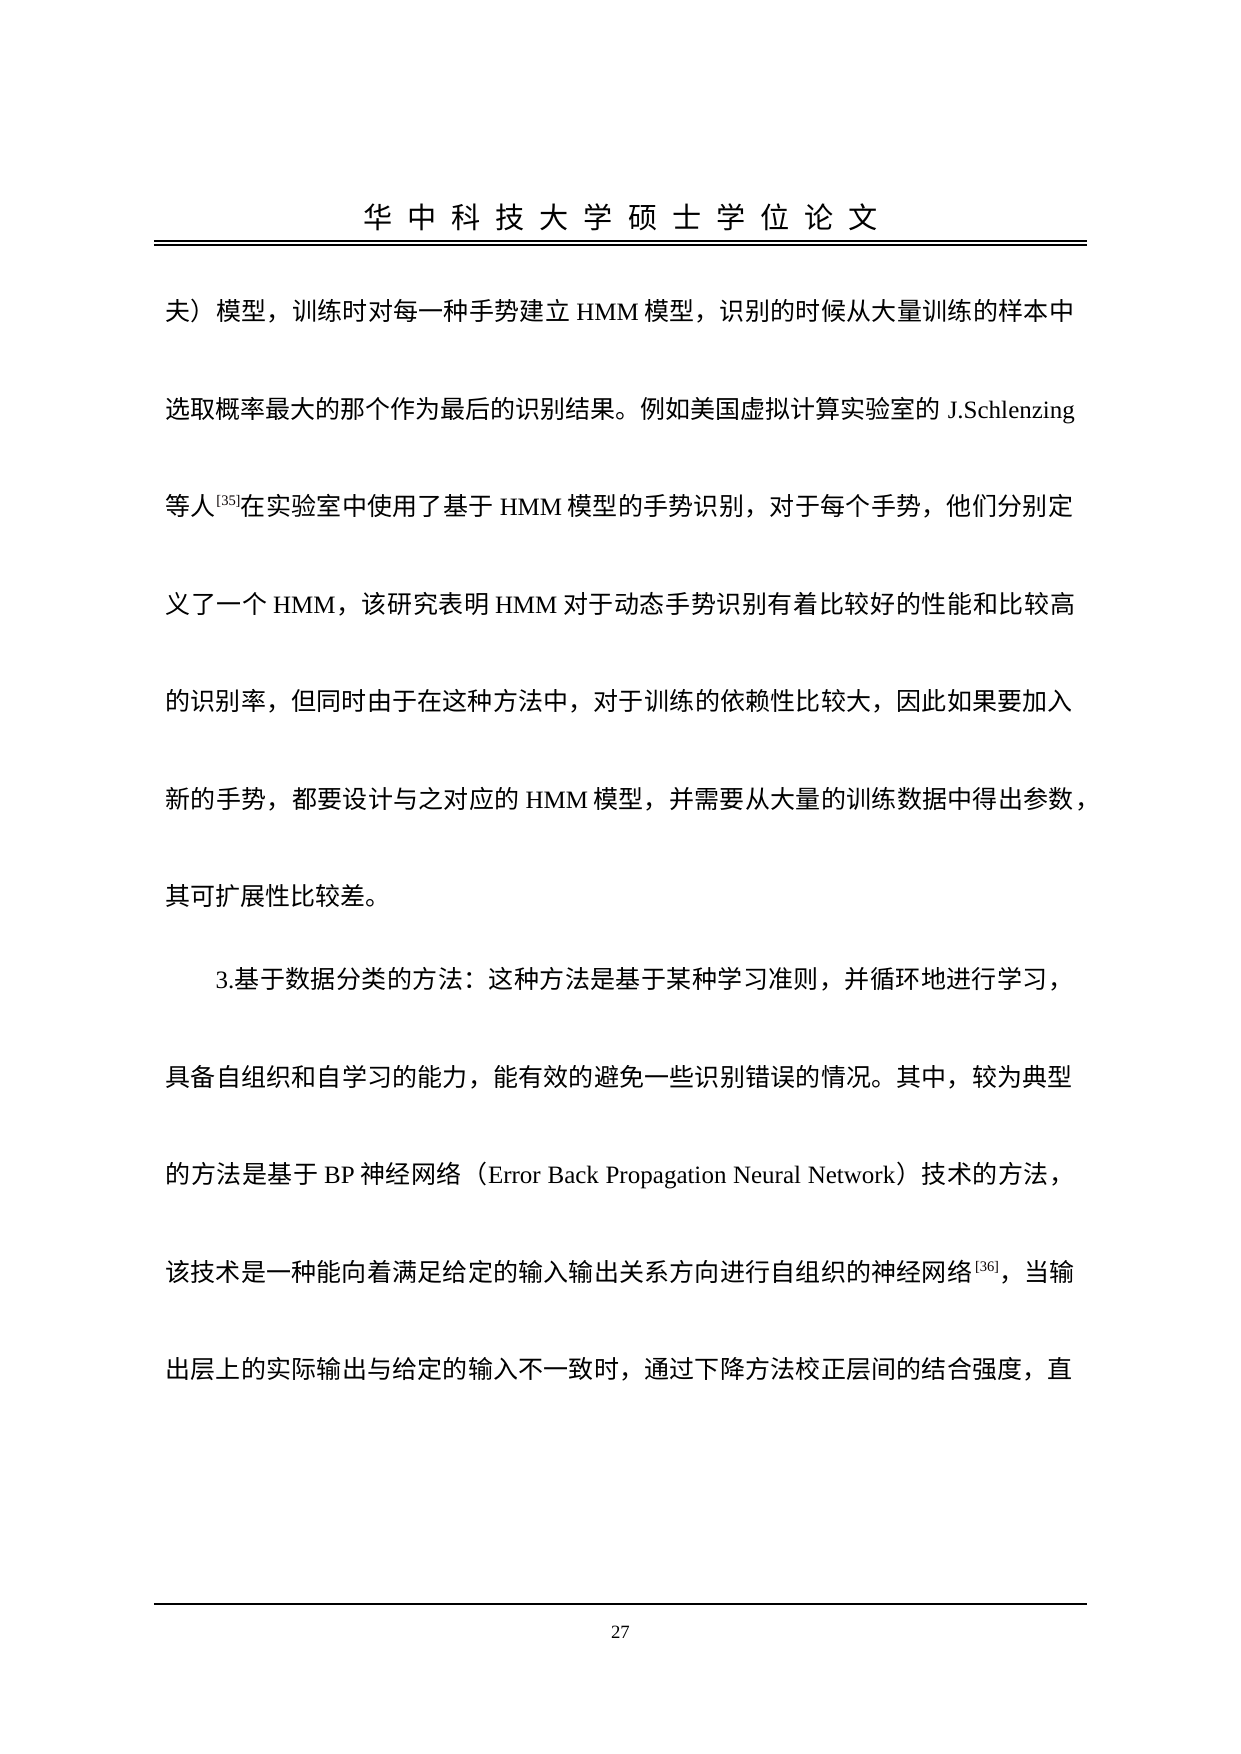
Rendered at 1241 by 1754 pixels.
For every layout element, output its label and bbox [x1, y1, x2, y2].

text [165, 945, 1075, 1400]
text [165, 277, 1075, 927]
